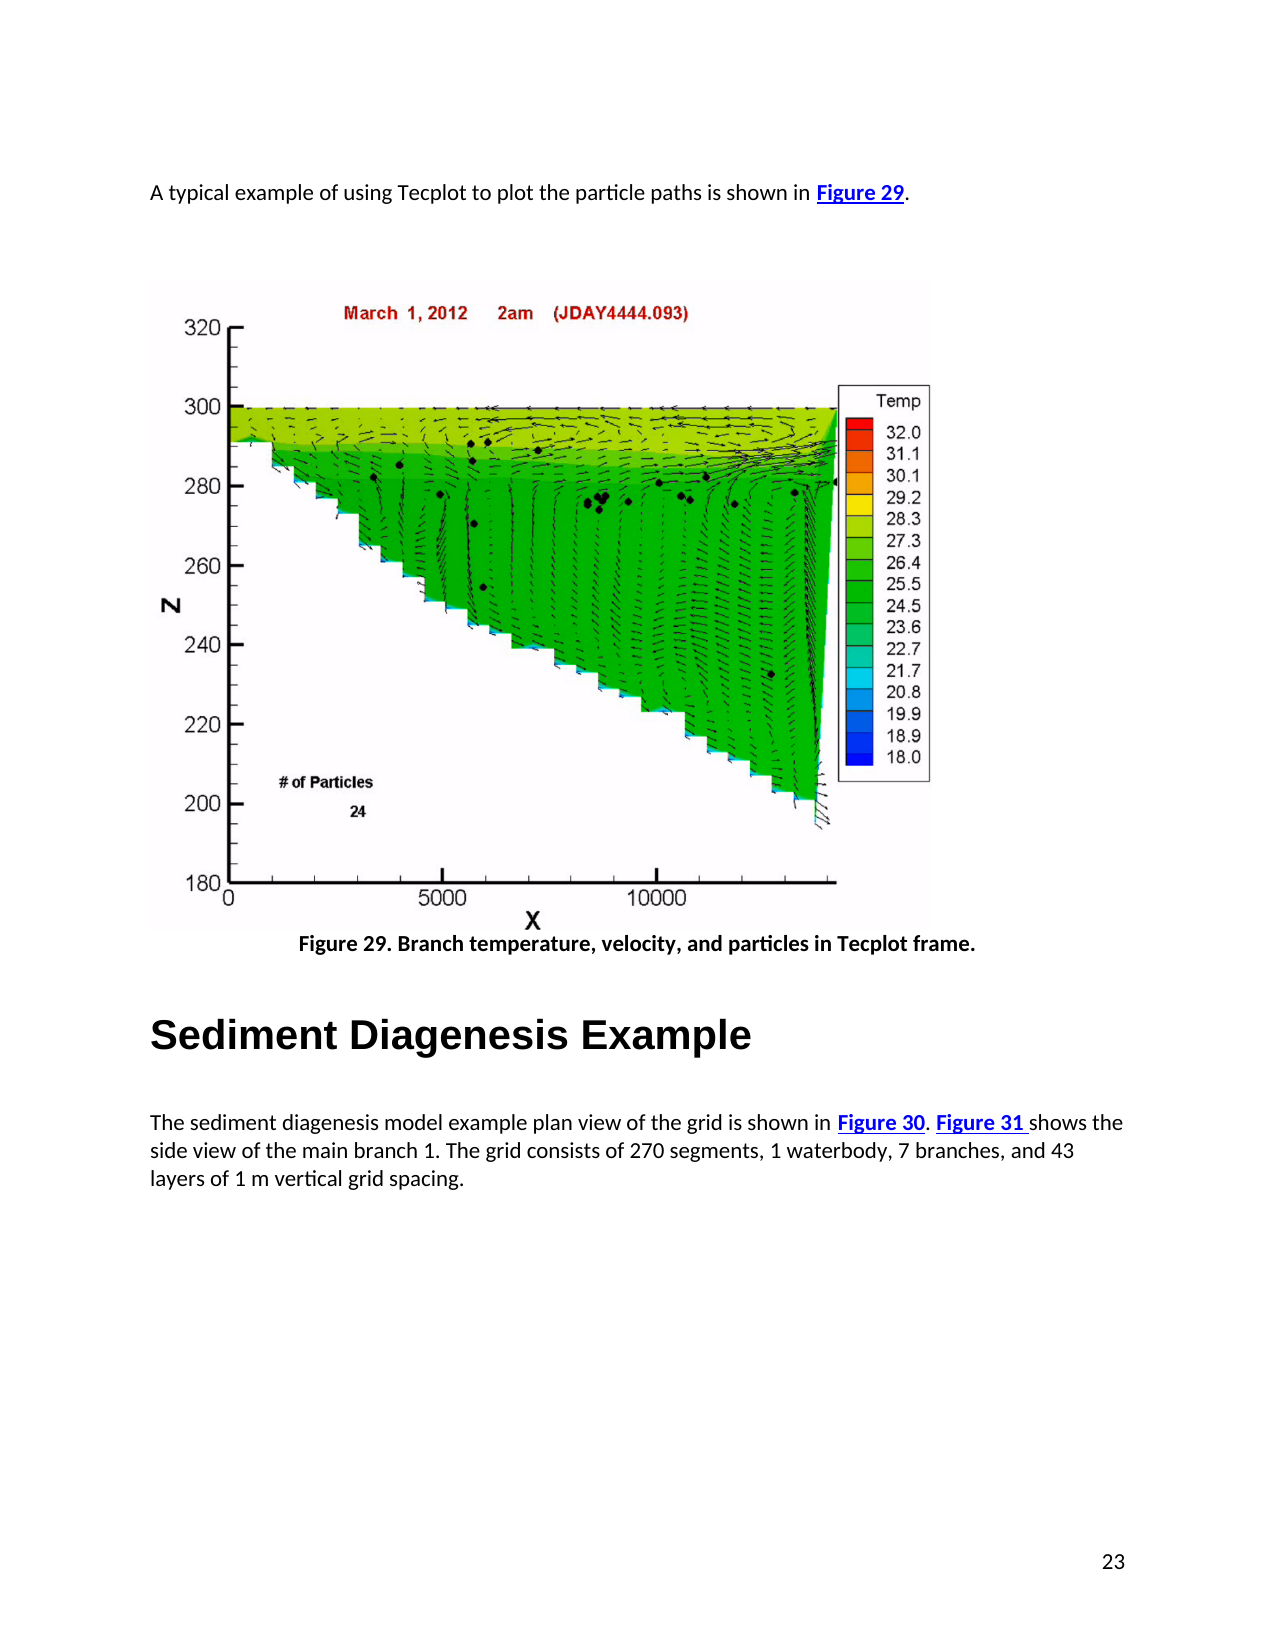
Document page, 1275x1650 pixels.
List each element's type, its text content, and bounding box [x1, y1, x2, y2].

text A typical example of using Tecplot to plot the particle paths is shown in Figure 29. [150, 178, 1125, 206]
picture [150, 280, 932, 930]
text Figure 29. Branch temperature, velocity, and particles in Tecplot frame. [150, 929, 1125, 958]
subtitle Sediment Diagenesis Example [150, 1011, 1125, 1058]
text The sediment diagenesis model example plan view of the grid is shown in Figure 30. Figure 31 shows the side view of the main branch 1. The grid consists of 270 segments, 1 waterbody, 7 branches, and 43 layers of 1 m vertical grid spacing. [150, 1108, 1125, 1193]
